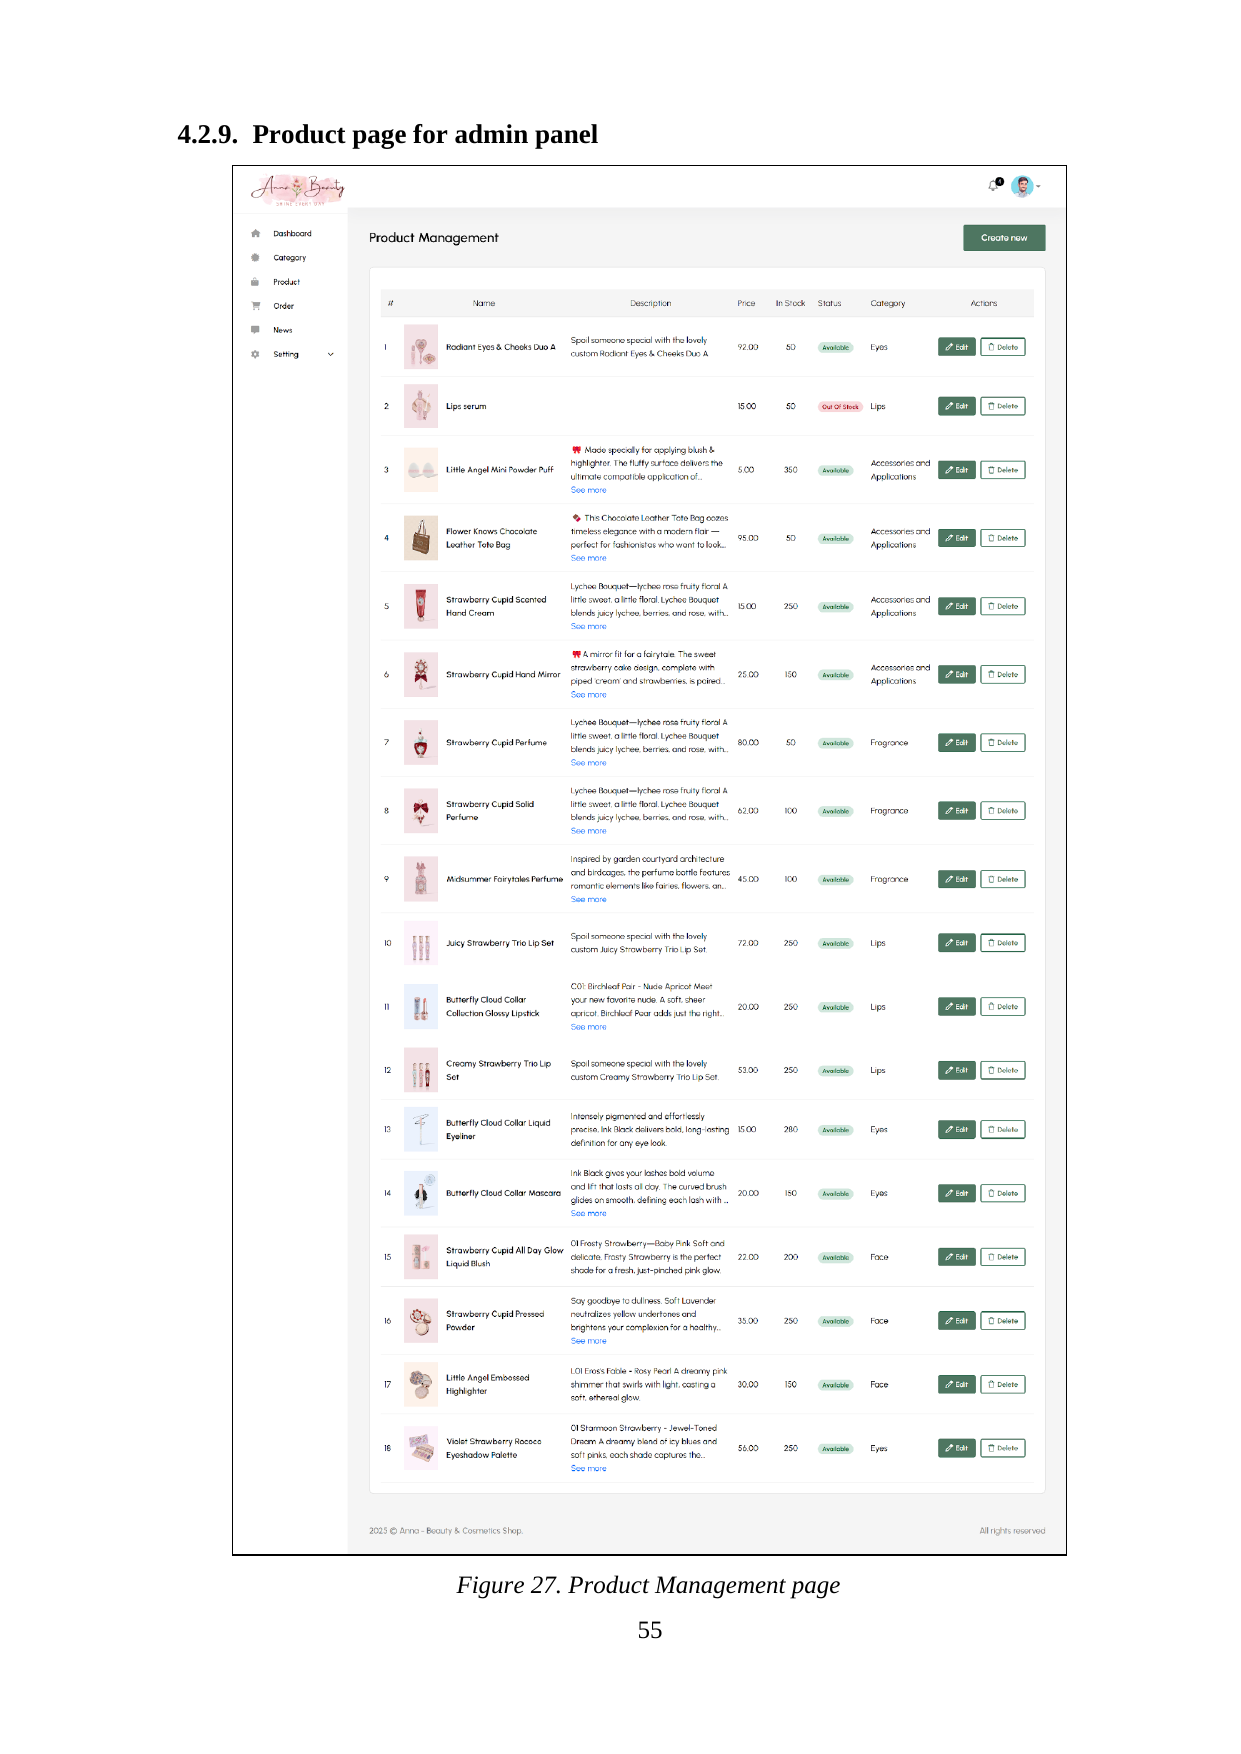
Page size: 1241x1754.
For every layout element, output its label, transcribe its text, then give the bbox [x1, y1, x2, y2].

subtitle Product page for admin panel [177, 118, 1122, 149]
text Figure 27. Product Management page [177, 1570, 1122, 1599]
picture [233, 166, 1066, 1554]
